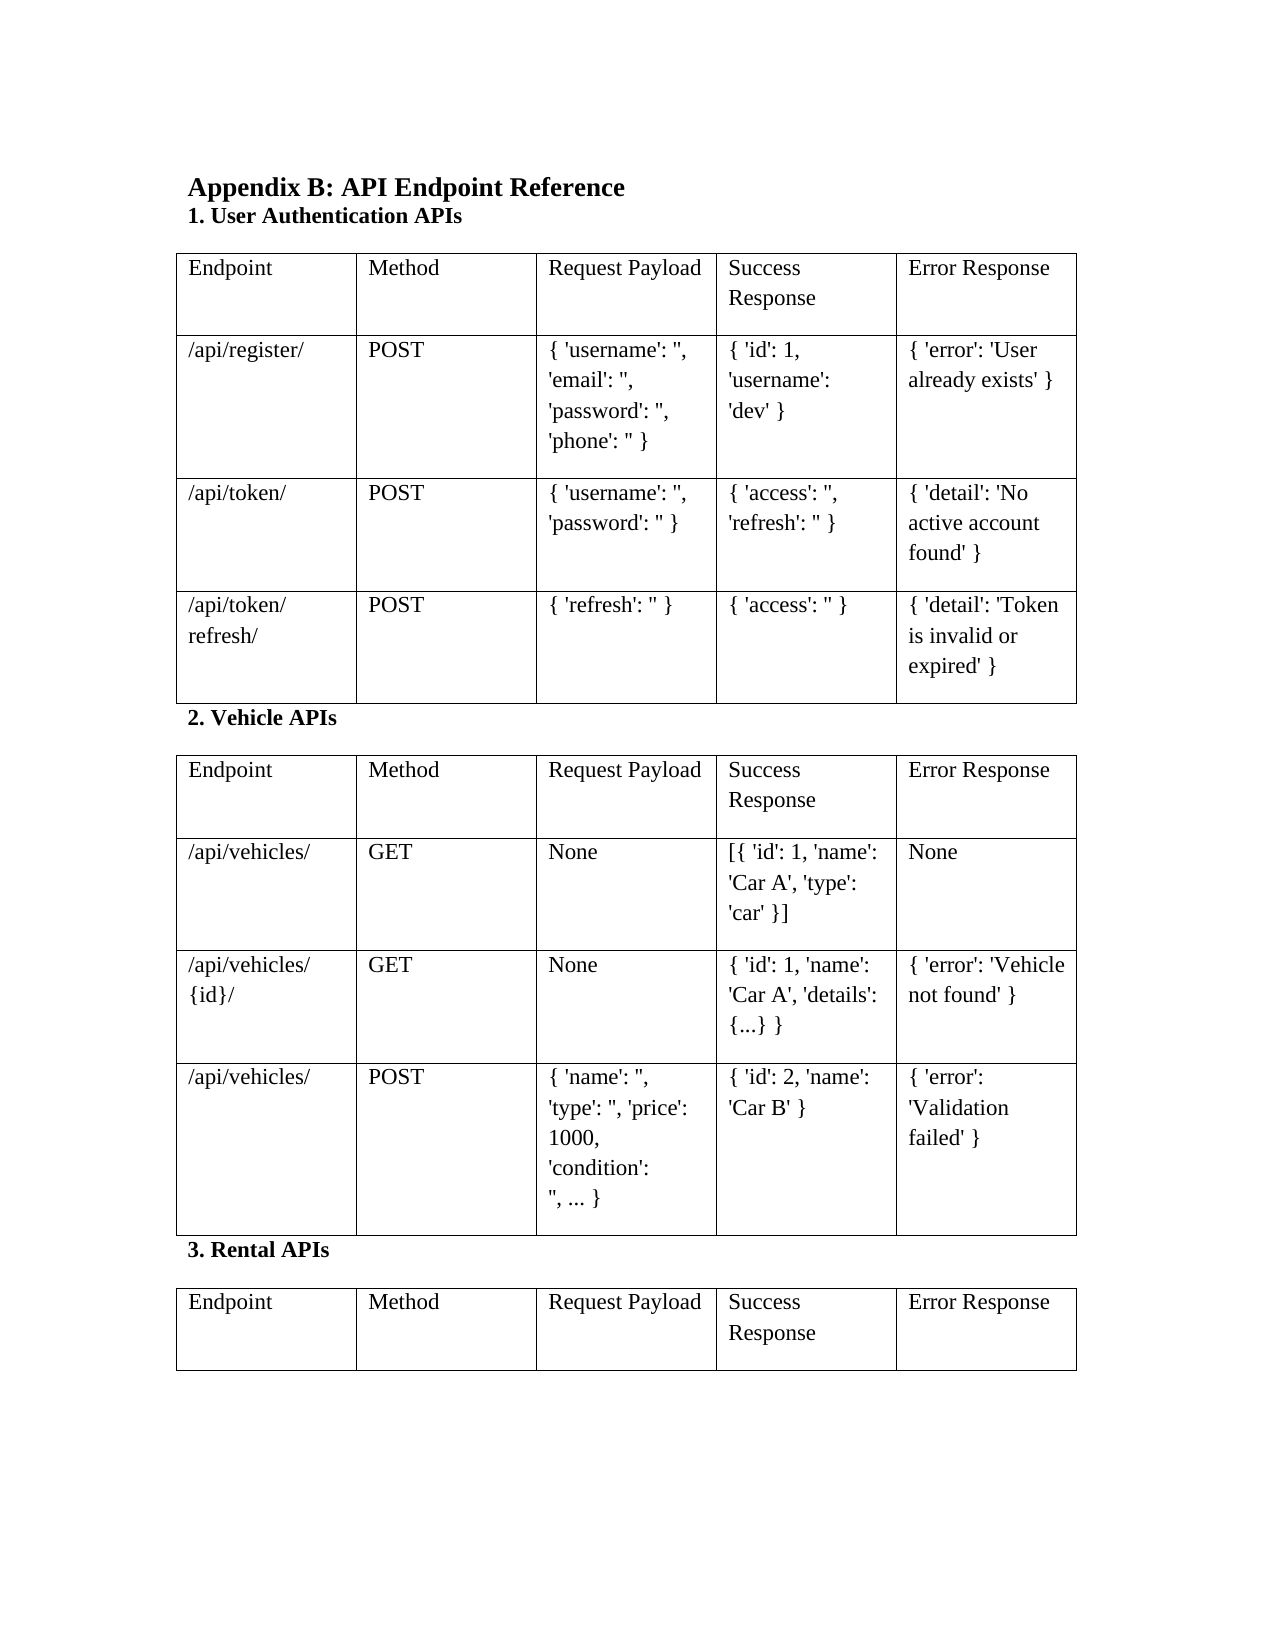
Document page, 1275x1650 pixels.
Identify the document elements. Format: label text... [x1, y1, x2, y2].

text 3. Rental APIs [187, 1236, 1087, 1263]
table_cell /api/token/ [177, 479, 356, 591]
table_header Endpoint [177, 756, 356, 837]
table_header Request Payload [537, 1289, 716, 1370]
table_header Method [357, 756, 536, 837]
table_cell POST [357, 1064, 536, 1235]
table_cell { 'id': 2, 'name': 'Car B' } [717, 1064, 896, 1235]
table_cell POST [357, 336, 536, 478]
table_cell { 'access': '', 'refresh': '' } [717, 479, 896, 591]
table_cell { 'username': '', 'email': '', 'password': '', 'phone': '' } [537, 336, 716, 478]
table_header Method [357, 254, 536, 335]
table_cell /api/token/refresh/ [177, 592, 356, 703]
table_header Request Payload [537, 254, 716, 335]
subtitle Appendix B: API Endpoint Reference [187, 171, 1087, 202]
table_cell /api/register/ [177, 336, 356, 478]
table_header Endpoint [177, 1289, 356, 1370]
table_header Success Response [717, 254, 896, 335]
table_cell /api/vehicles/{id}/ [177, 951, 356, 1062]
table_cell { 'error': 'User already exists' } [897, 336, 1076, 478]
table_cell None [537, 839, 716, 950]
table_header Error Response [897, 254, 1076, 335]
table_cell { 'error': 'Validation failed' } [897, 1064, 1076, 1235]
table_header Success Response [717, 756, 896, 837]
table_cell /api/vehicles/ [177, 839, 356, 950]
table_cell POST [357, 592, 536, 703]
table_cell GET [357, 951, 536, 1062]
table_cell { 'refresh': '' } [537, 592, 716, 703]
table_cell None [537, 951, 716, 1062]
table_cell { 'username': '', 'password': '' } [537, 479, 716, 591]
table_header Request Payload [537, 756, 716, 837]
table_cell /api/vehicles/ [177, 1064, 356, 1235]
table_cell { 'id': 1, 'username': 'dev' } [717, 336, 896, 478]
table_header Endpoint [177, 254, 356, 335]
table_cell POST [357, 479, 536, 591]
table_header Error Response [897, 1289, 1076, 1370]
table_cell [{ 'id': 1, 'name': 'Car A', 'type': 'car' }] [717, 839, 896, 950]
table_cell { 'id': 1, 'name': 'Car A', 'details': {...} } [717, 951, 896, 1062]
text 2. Vehicle APIs [187, 704, 1087, 730]
table_header Error Response [897, 756, 1076, 837]
table_cell { 'error': 'Vehicle not found' } [897, 951, 1076, 1062]
table_header Success Response [717, 1289, 896, 1370]
text 1. User Authentication APIs [187, 202, 1087, 228]
table_cell None [897, 839, 1076, 950]
table_header Method [357, 1289, 536, 1370]
table_cell { 'access': '' } [717, 592, 896, 703]
table_cell { 'detail': 'Token is invalid or expired' } [897, 592, 1076, 703]
table_cell GET [357, 839, 536, 950]
table_cell { 'name': '', 'type': '', 'price': 1000, 'condition': '', ... } [537, 1064, 716, 1235]
table_cell { 'detail': 'No active account found' } [897, 479, 1076, 591]
